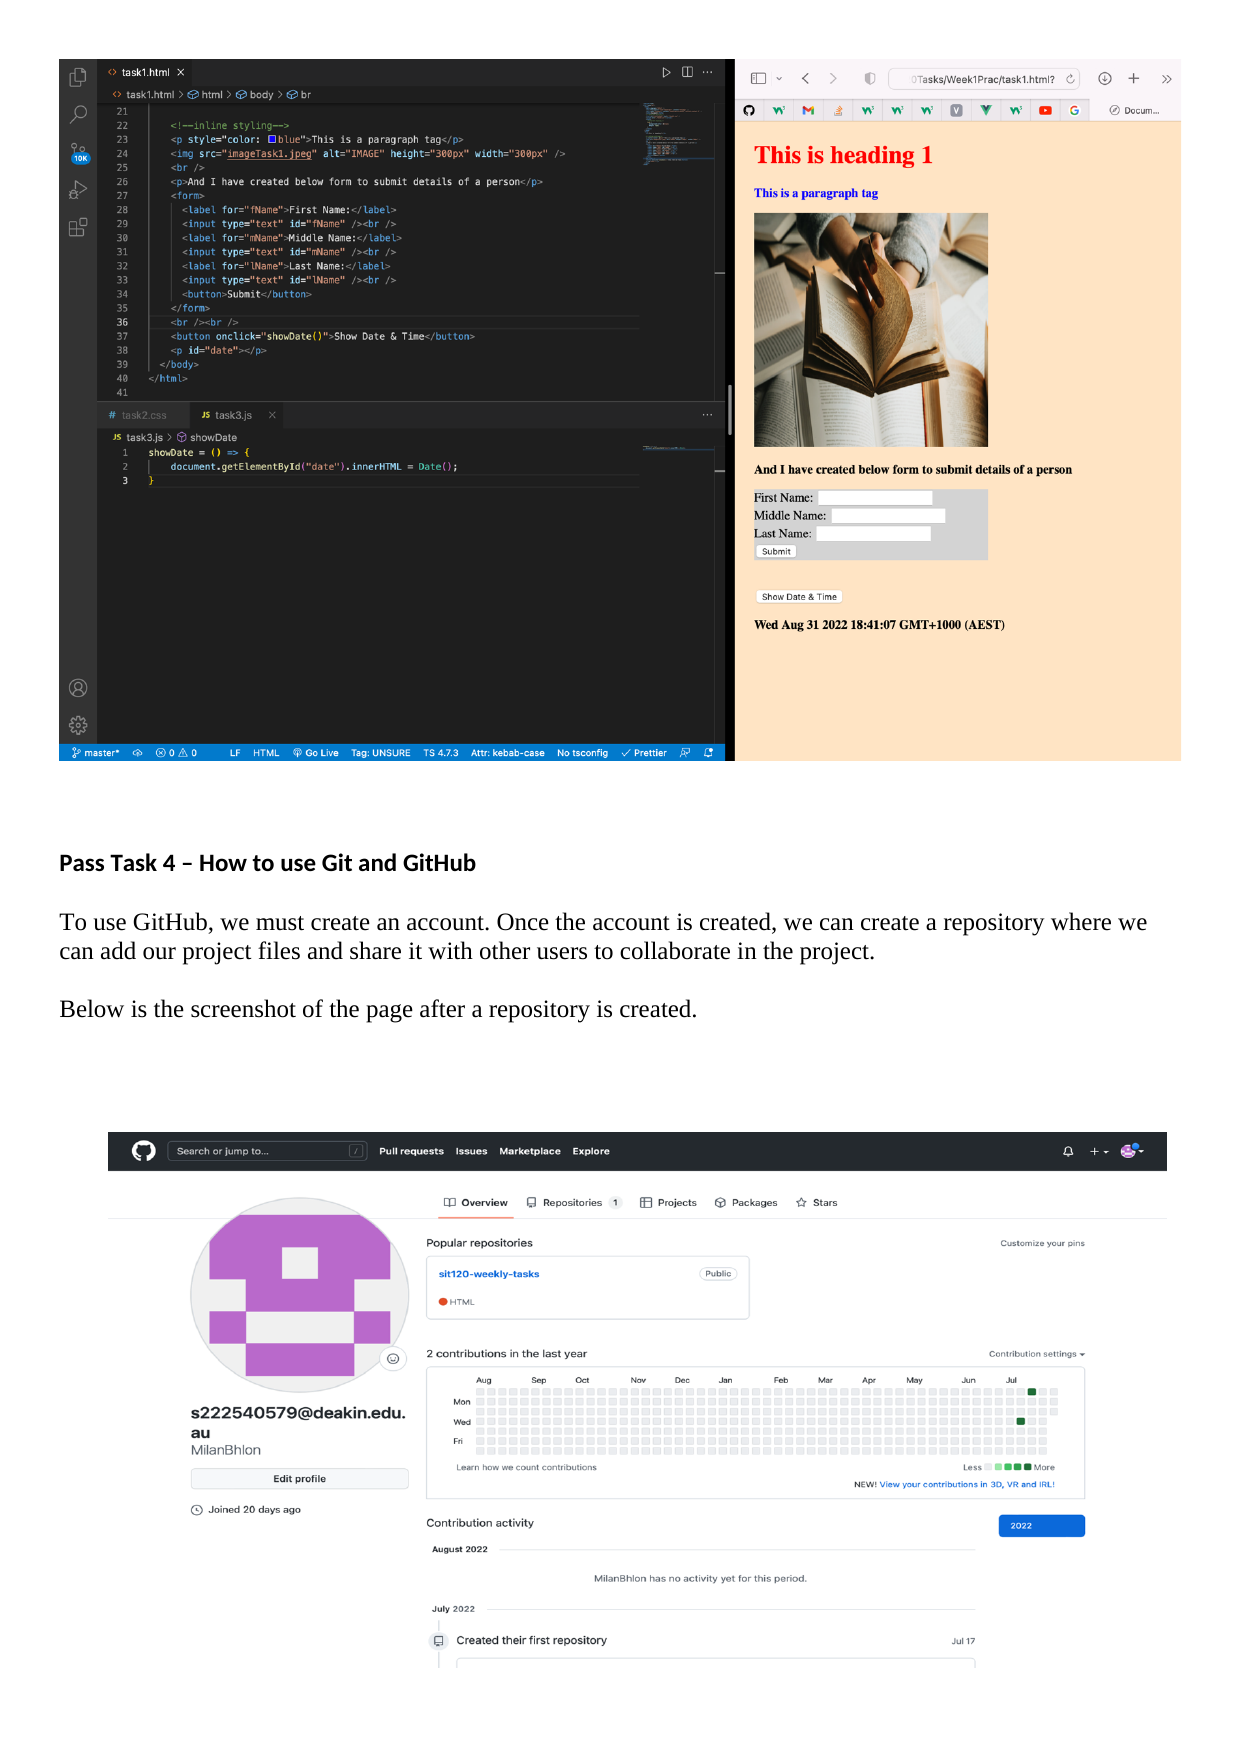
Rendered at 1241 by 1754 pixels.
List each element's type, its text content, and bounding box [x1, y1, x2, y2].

picture [59, 59, 1182, 761]
picture [108, 1132, 1167, 1668]
text Below is the screenshot of the page after a repository is created. [59, 994, 1181, 1023]
text To use GitHub, we must create an account. Once the account is created, we can create a repository where we can add our project files and share it with other users to collaborate in the project. [59, 907, 1181, 965]
text Pass Task 4 – How to use Git and GitHub [59, 847, 1181, 878]
